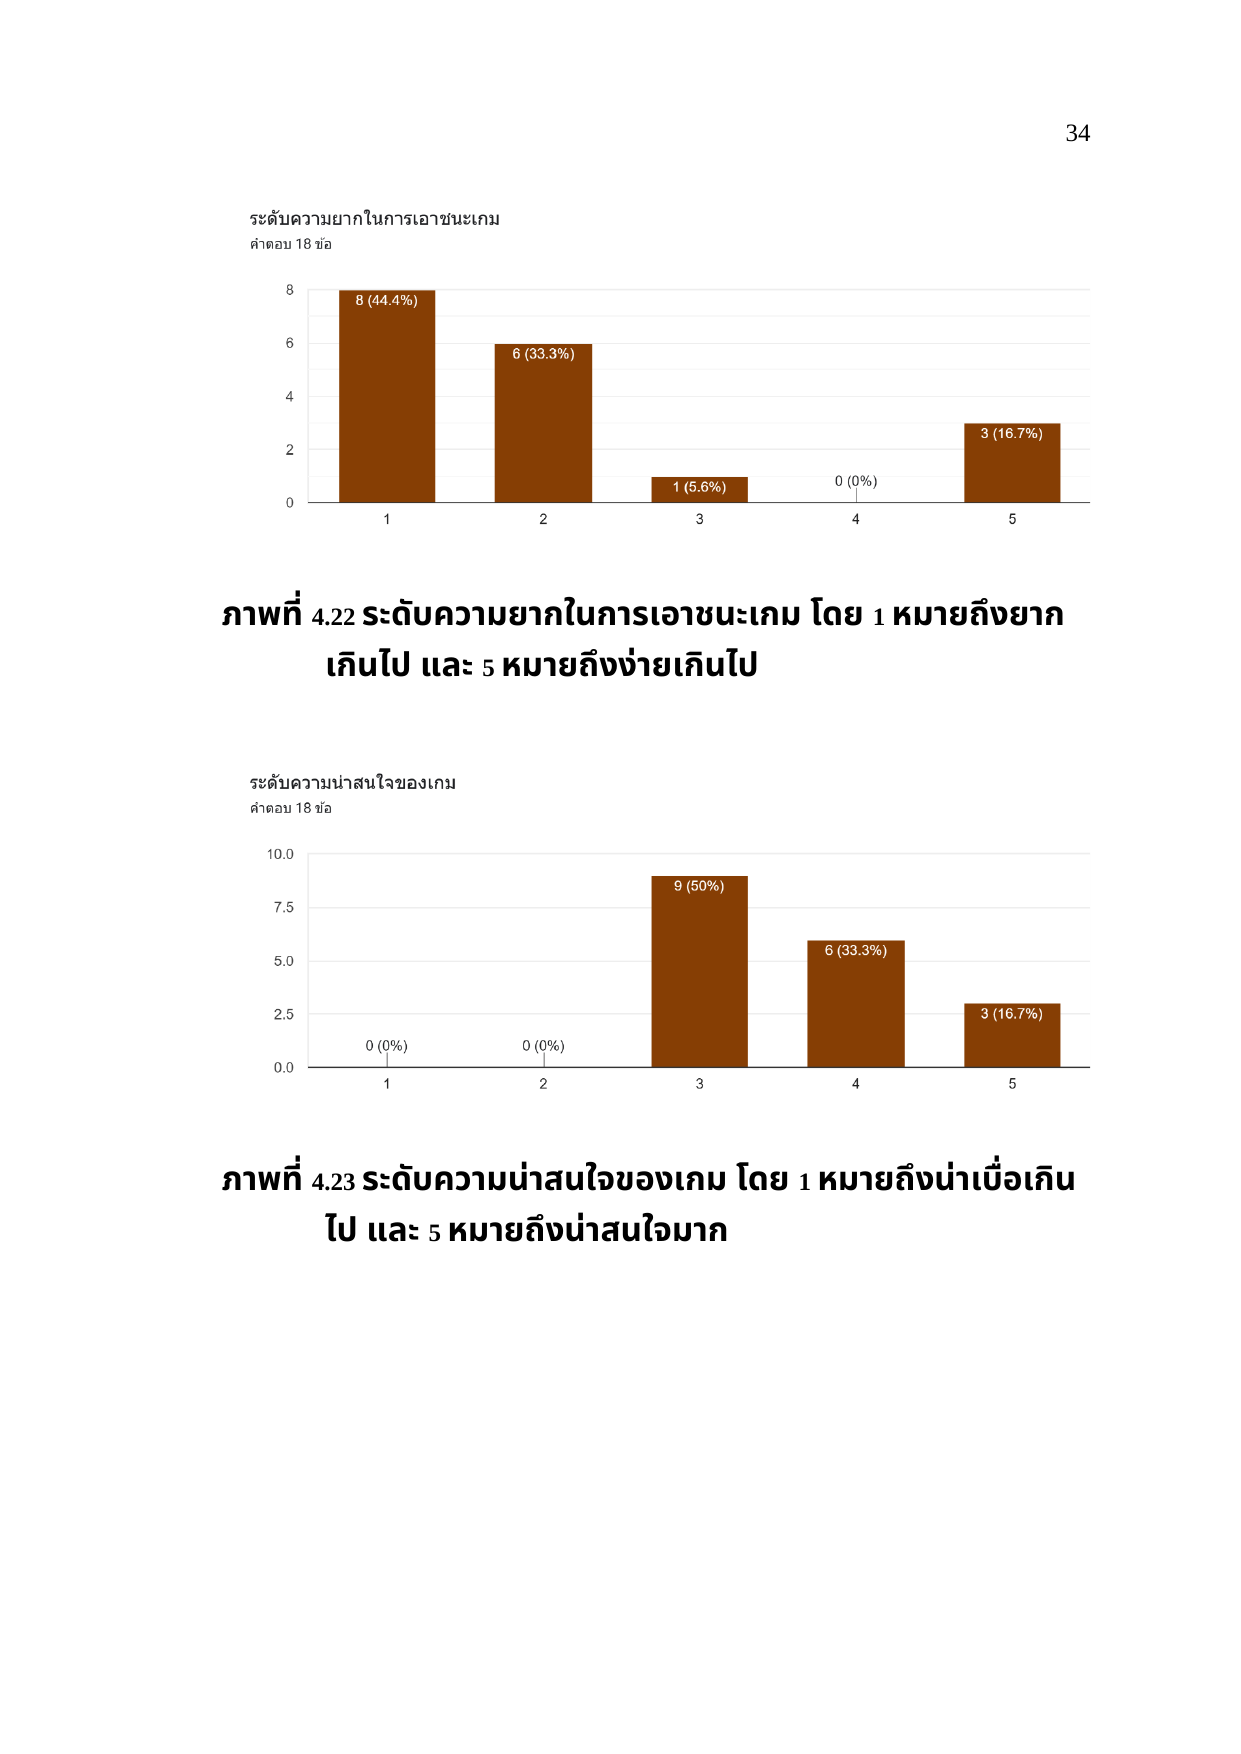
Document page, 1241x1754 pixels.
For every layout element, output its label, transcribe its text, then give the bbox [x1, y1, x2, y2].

picture [221, 742, 1091, 1156]
picture [221, 177, 1091, 591]
